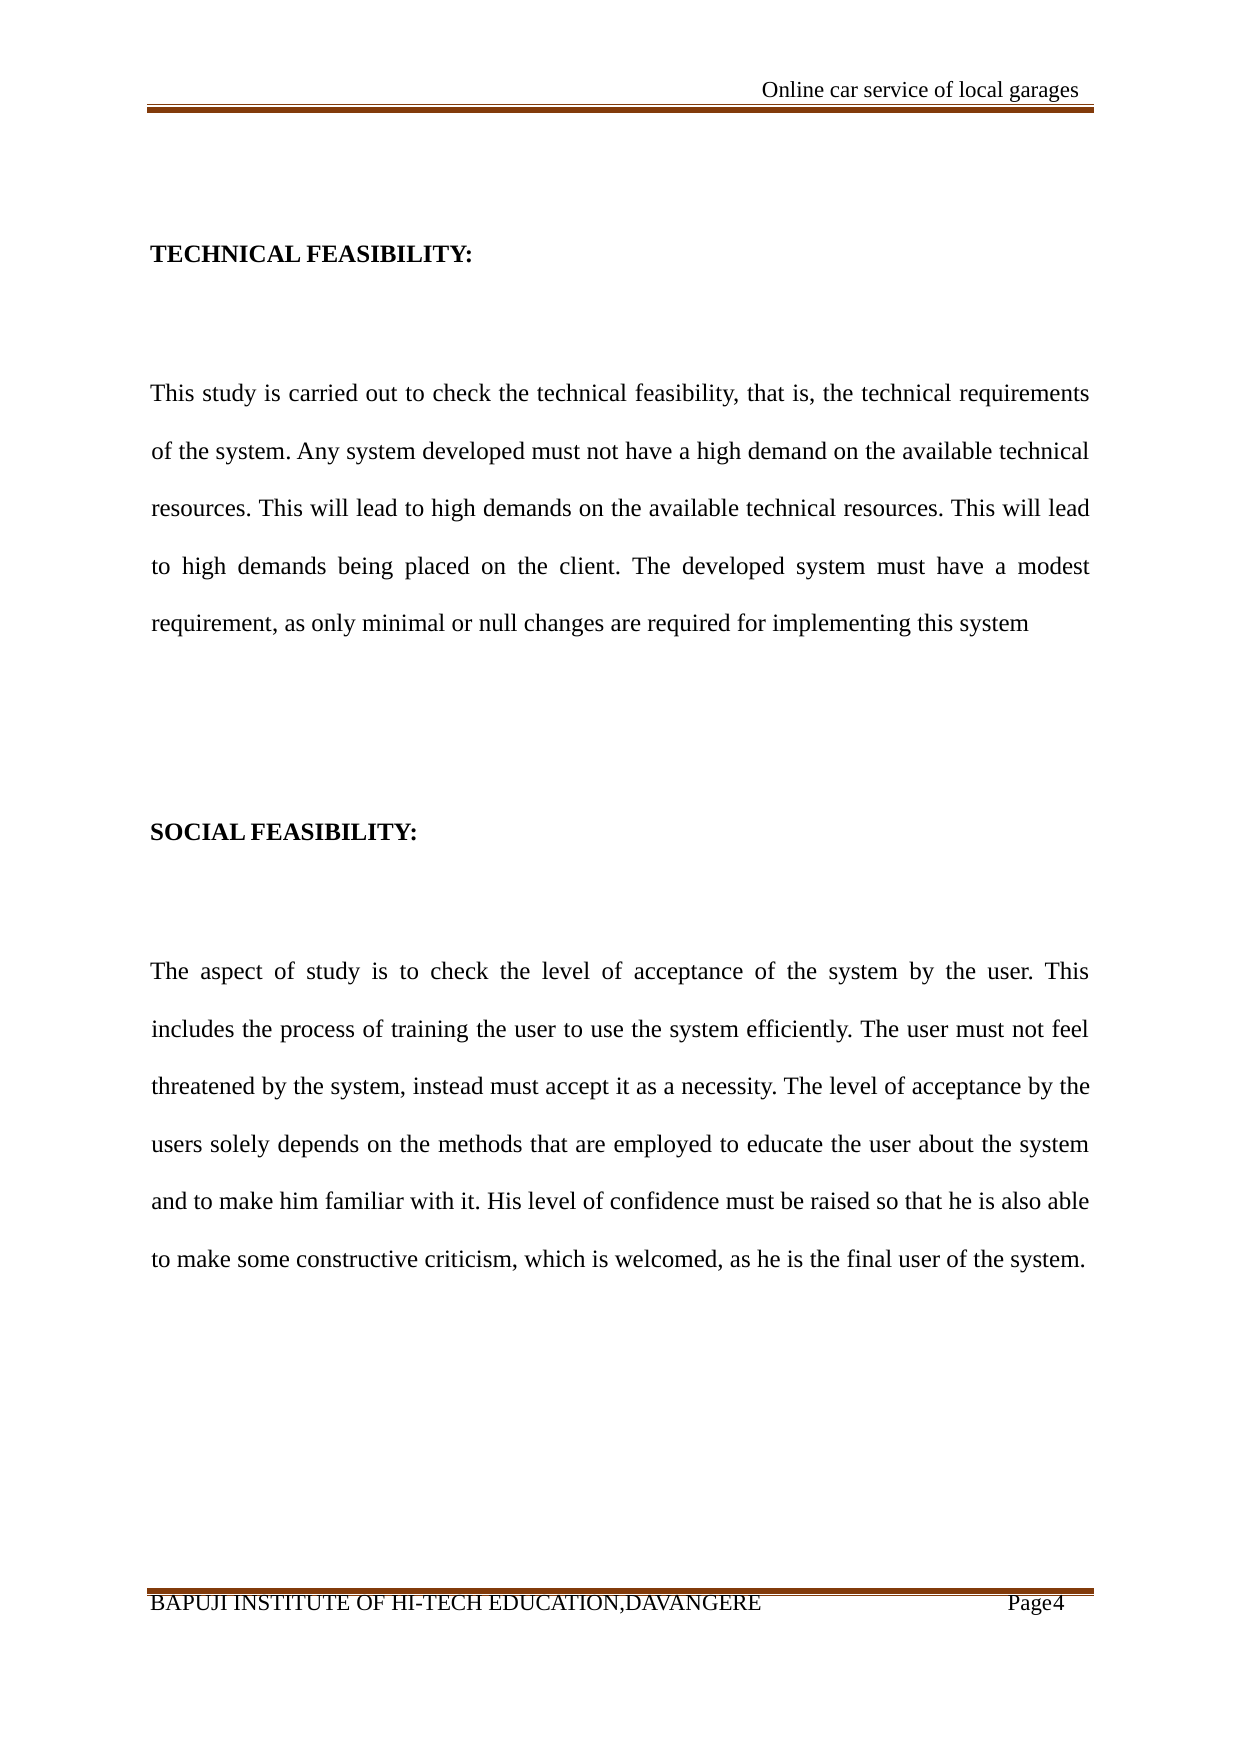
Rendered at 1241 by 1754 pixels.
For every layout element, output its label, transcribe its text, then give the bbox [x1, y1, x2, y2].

text The aspect of study is to check the level of acceptance of the system by the user. This includes the process of training the user to use the system efficiently. The user must not feel threatened by the system, instead must accept it as a necessity. The level of acceptance by the users solely depends on the methods that are employed to educate the user about the system and to make him familiar with it. His level of confidence must be raised so that he is also able to make some constructive criticism, which is welcomed, as he is the final user of the system. [150, 956, 1091, 1272]
text SOCIAL FEASIBILITY: [150, 817, 1091, 846]
text TECHNICAL FEASIBILITY: [150, 239, 1091, 268]
text This study is carried out to check the technical feasibility, that is, the technical requirements of the system. Any system developed must not have a high demand on the available technical resources. This will lead to high demands on the available technical resources. This will lead to high demands being placed on the client. The developed system must have a modest requirement, as only minimal or null changes are required for implementing this system [150, 378, 1091, 637]
